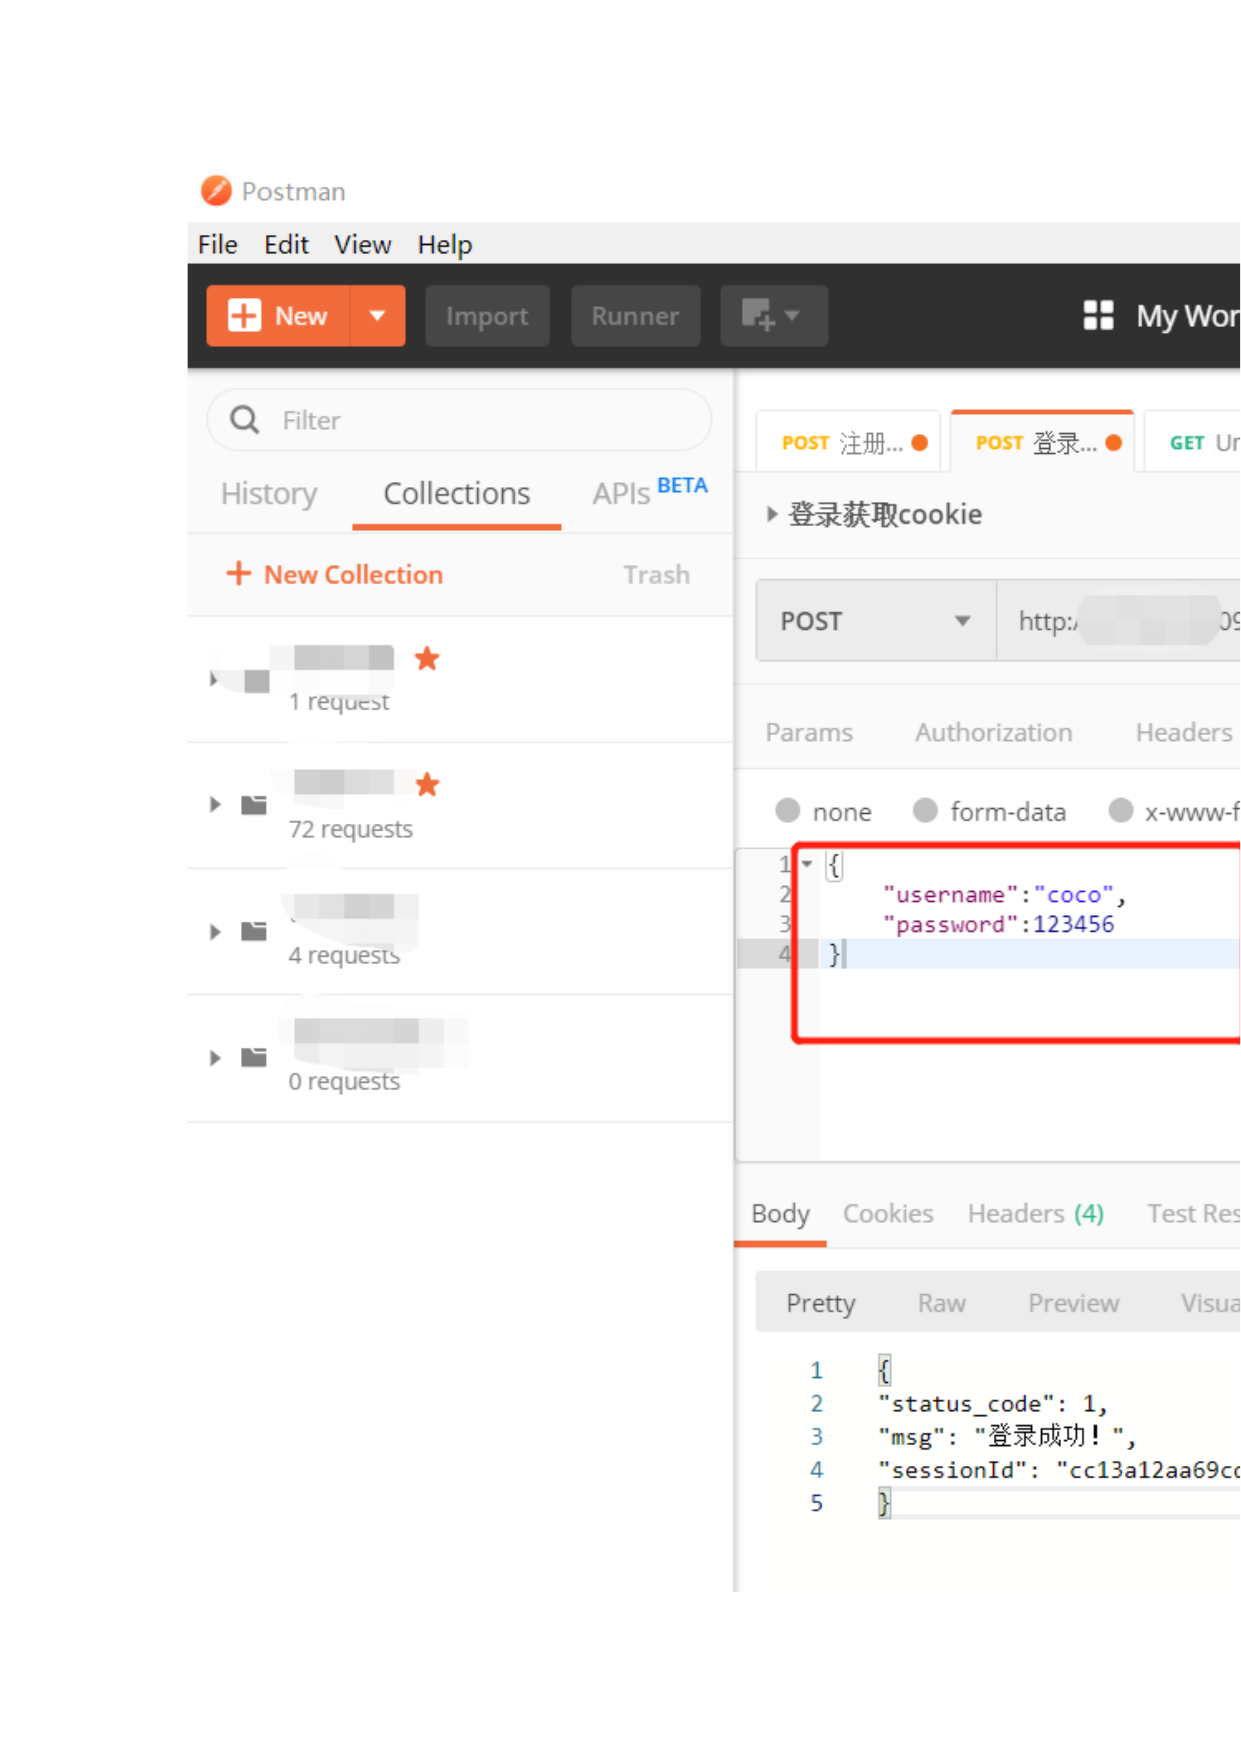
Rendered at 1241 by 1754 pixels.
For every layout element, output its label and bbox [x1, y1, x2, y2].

picture [187, 162, 1241, 1592]
